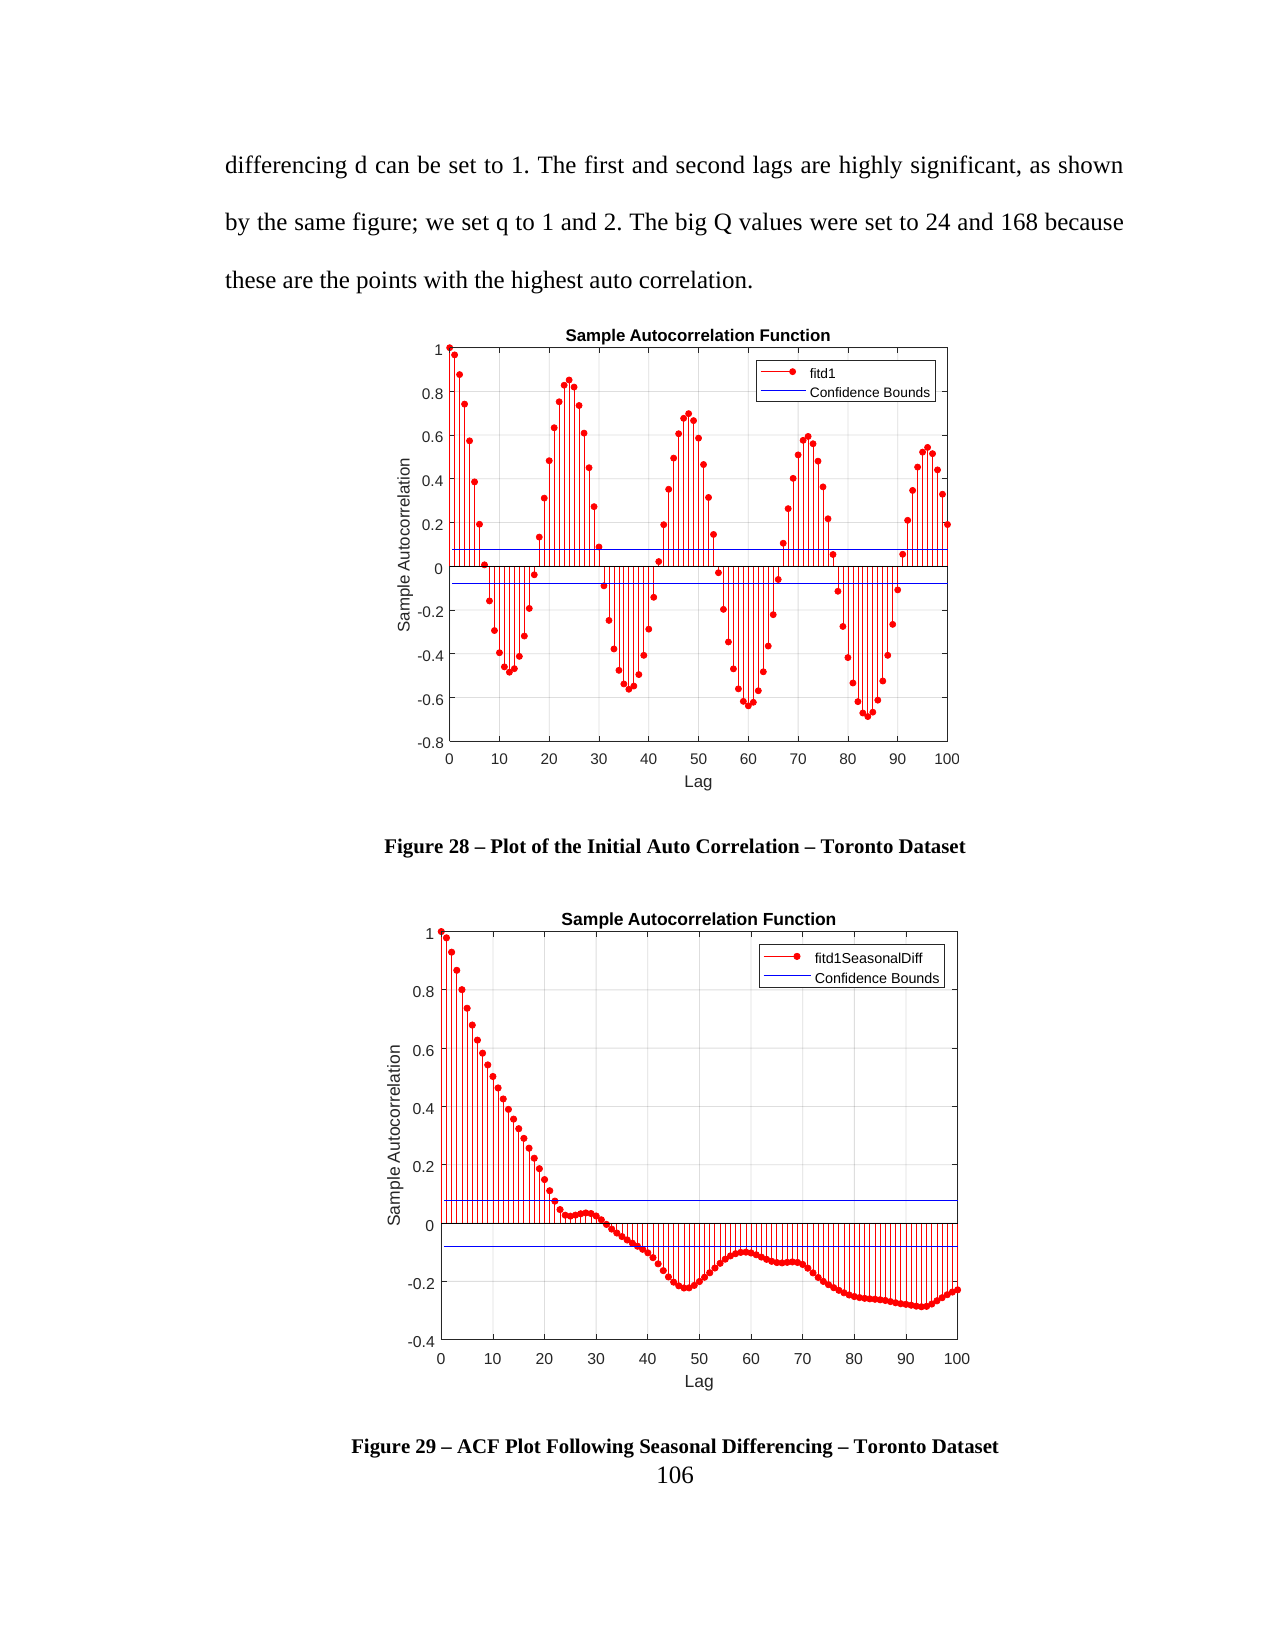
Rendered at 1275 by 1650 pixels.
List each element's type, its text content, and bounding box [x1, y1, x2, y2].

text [225, 150, 1125, 294]
text Figure – Plot of the Initial Auto Correlation – Toronto Dataset [225, 834, 1125, 858]
text Figure – ACF Plot Following Seasonal Differencing – Toronto Dataset [225, 1434, 1125, 1458]
